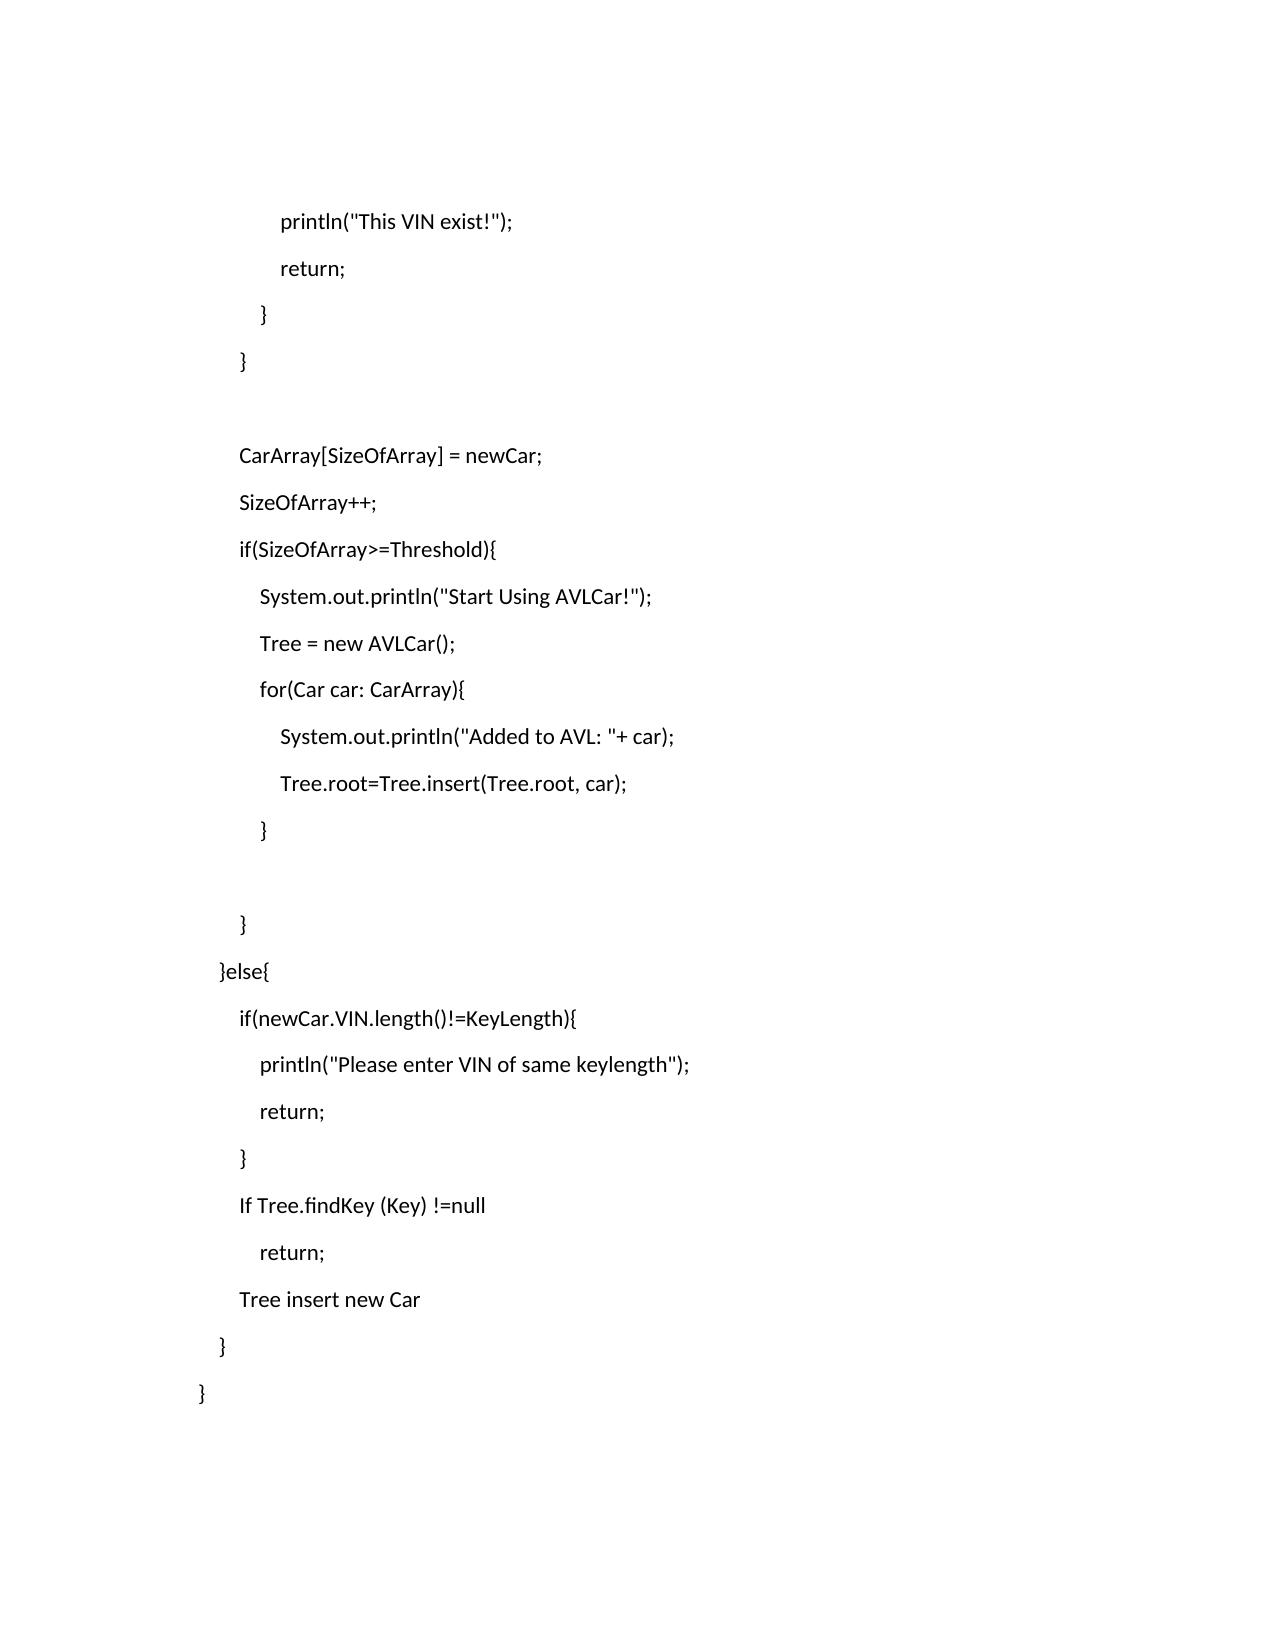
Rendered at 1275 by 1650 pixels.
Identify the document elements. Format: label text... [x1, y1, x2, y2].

text if(SizeOfArray>=Threshold){ [177, 535, 1098, 563]
text return; [177, 1097, 1098, 1125]
text } [177, 1144, 1098, 1172]
text println("Please enter VIN of same keylength"); [177, 1051, 1098, 1078]
text return; [177, 1238, 1098, 1266]
text SizeOfArray++; [177, 488, 1098, 516]
text return; [177, 254, 1098, 282]
text } [177, 1332, 1098, 1360]
text } [177, 1379, 1098, 1407]
text } [177, 910, 1098, 938]
text System.out.println("Start Using AVLCar!"); [177, 582, 1098, 610]
text for(Car car: CarArray){ [177, 676, 1098, 703]
text if(newCar.VIN.length()!=KeyLength){ [177, 1004, 1098, 1032]
text }else{ [177, 957, 1098, 985]
text } [177, 347, 1098, 375]
text Tree.root=Tree.insert(Tree.root, car); [177, 769, 1098, 797]
text CarArray[SizeOfArray] = newCar; [177, 441, 1098, 469]
text Tree = new AVLCar(); [177, 629, 1098, 657]
text Tree insert new Car [177, 1285, 1098, 1313]
text System.out.println("Added to AVL: "+ car); [177, 722, 1098, 750]
text println("This VIN exist!"); [177, 207, 1098, 235]
text } [177, 816, 1098, 844]
text If Tree.findKey (Key) !=null [177, 1191, 1098, 1219]
text } [177, 301, 1098, 328]
